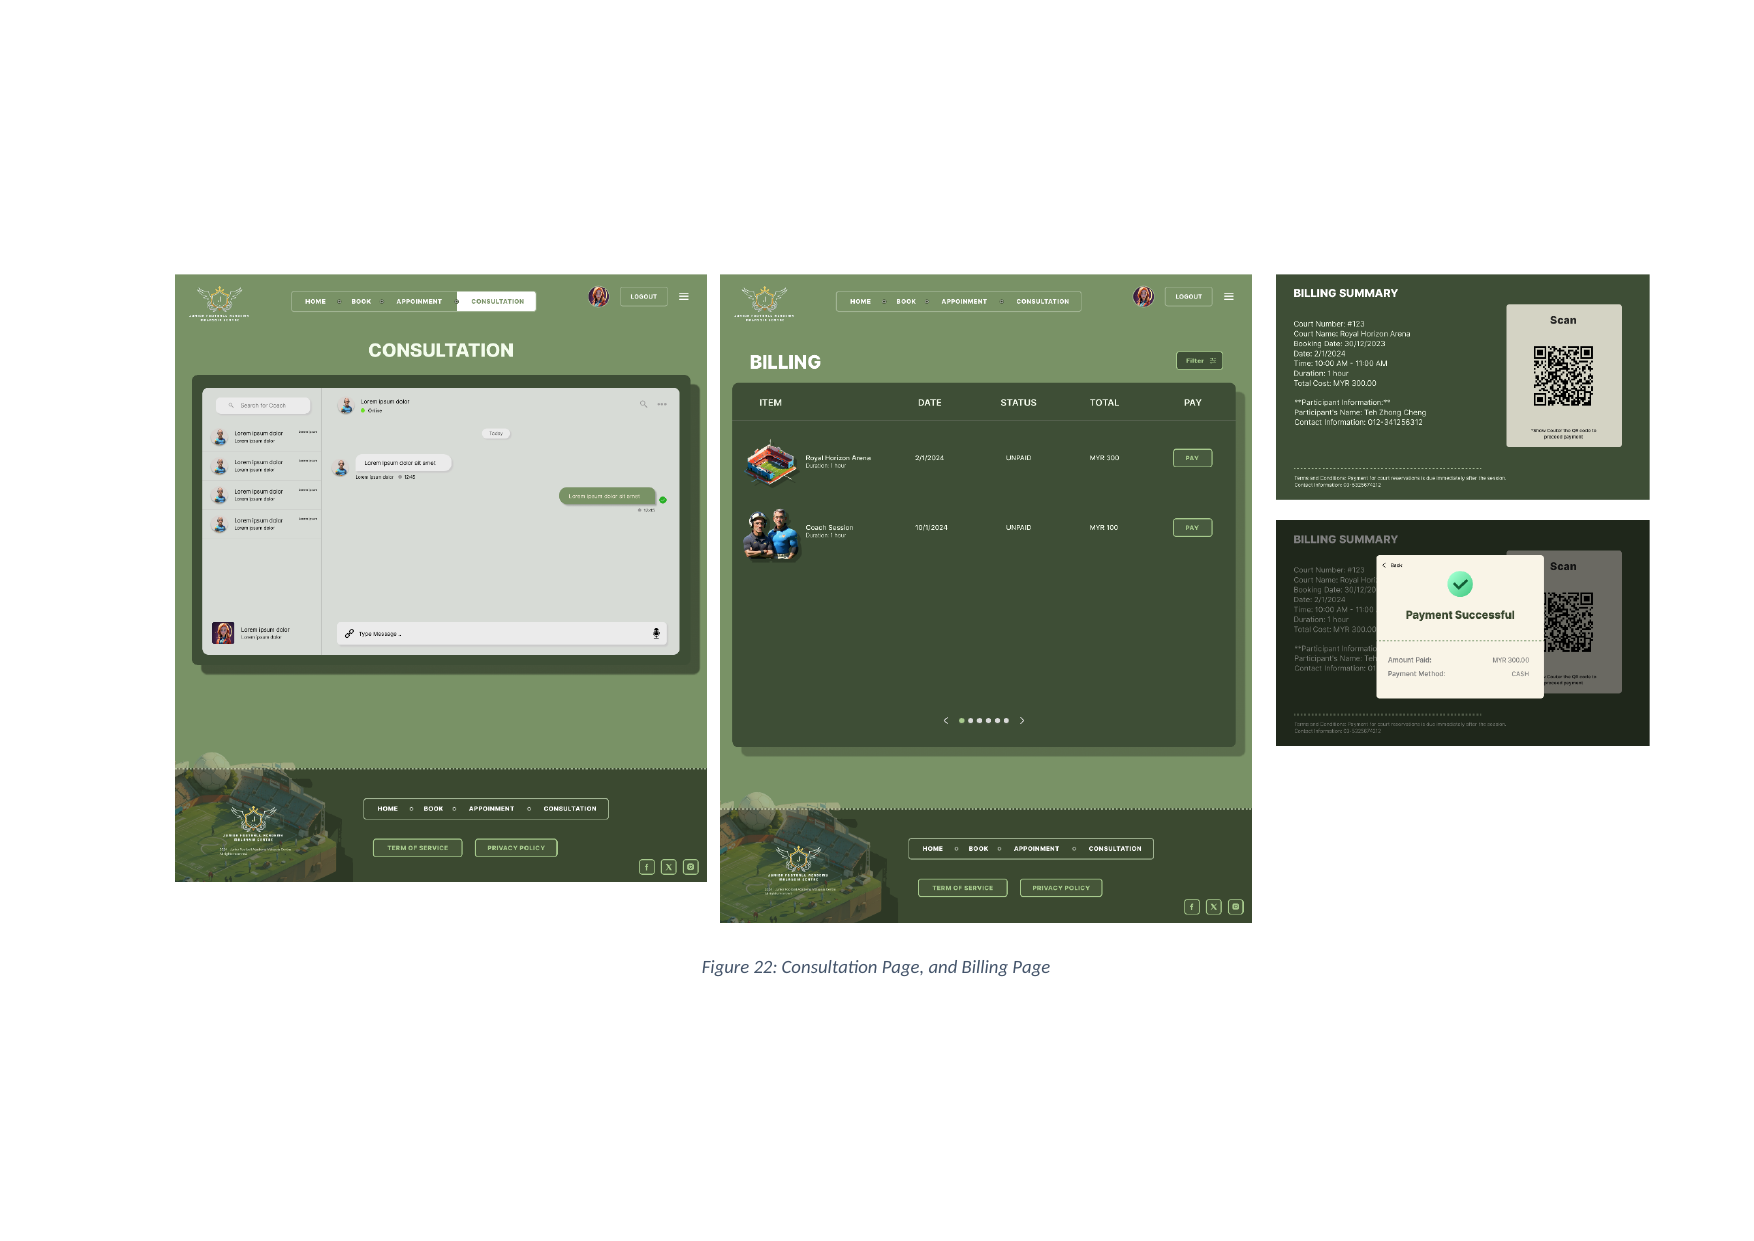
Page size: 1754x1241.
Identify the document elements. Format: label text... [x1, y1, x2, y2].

text Figure 22: Consultation Page, and Billing Page [150, 956, 1604, 978]
picture [150, 242, 1650, 938]
